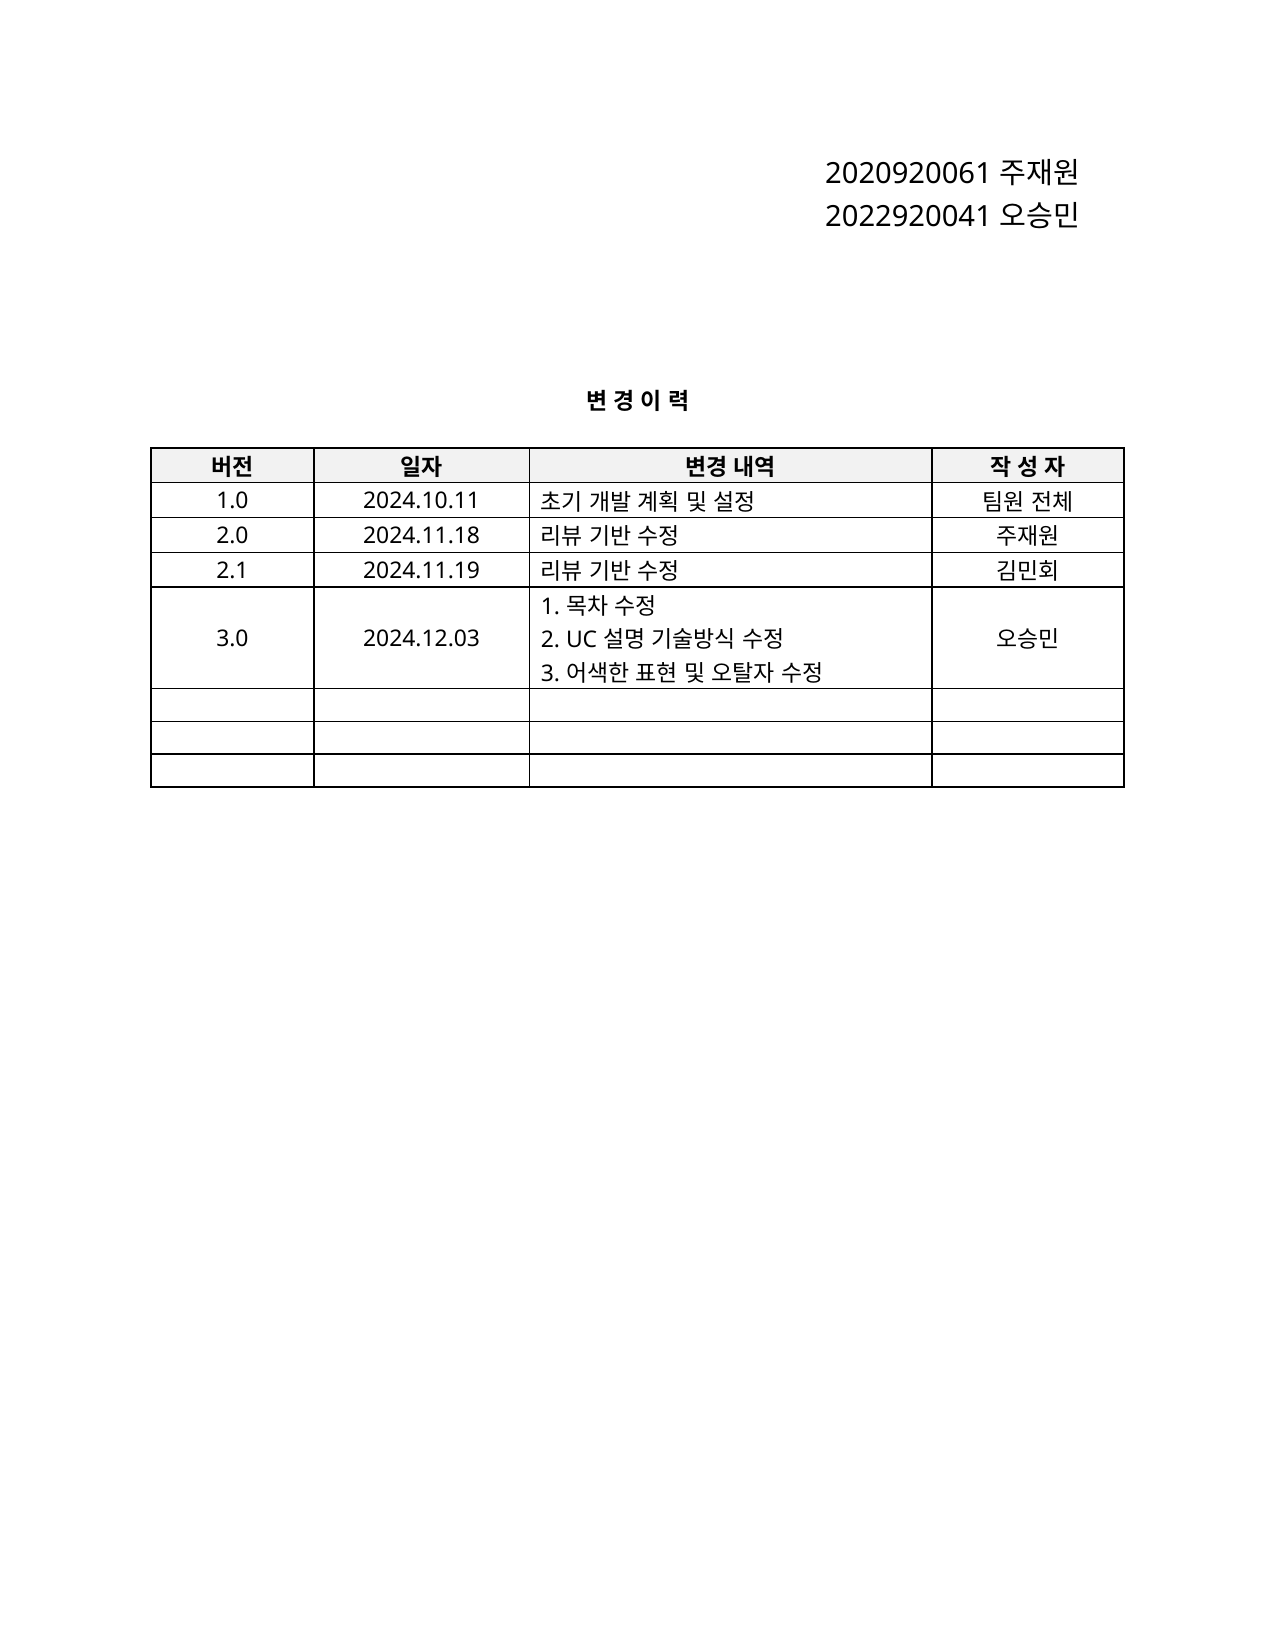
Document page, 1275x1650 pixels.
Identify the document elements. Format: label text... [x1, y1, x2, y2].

table_cell 1. 목차 수정 2. UC 설명 기술방식 수정 3. 어색한 표현 및 오탈자 수정 [530, 588, 931, 688]
table_cell 2024.12.03 [315, 588, 529, 688]
table_cell 3.0 [152, 588, 313, 688]
text 2022920041 오승민 [750, 192, 1125, 235]
table_cell [152, 755, 313, 786]
table_header 버전 [152, 449, 313, 482]
table_cell 김민회 [933, 553, 1123, 586]
table_cell 2024.10.11 [315, 483, 529, 517]
table_cell 오승민 [933, 588, 1123, 688]
table_cell [152, 689, 313, 721]
table_cell 2.1 [152, 553, 313, 586]
table_cell 팀원 전체 [933, 483, 1123, 517]
table_header 작 성 자 [933, 449, 1123, 482]
table_header 변경 내역 [530, 449, 931, 482]
table_cell 1.0 [152, 483, 313, 517]
table_cell [933, 755, 1123, 786]
table_cell [933, 722, 1123, 753]
table_cell [315, 755, 529, 786]
table_header 일자 [315, 449, 529, 482]
table_cell 2.0 [152, 518, 313, 551]
table_cell [315, 722, 529, 753]
table_cell 주재원 [933, 518, 1123, 551]
table_cell 2024.11.18 [315, 518, 529, 551]
text 변 경 이 력 [150, 382, 1125, 416]
table_cell [530, 755, 931, 786]
table_cell [530, 722, 931, 753]
table_cell 2024.11.19 [315, 553, 529, 586]
table_cell [933, 689, 1123, 721]
table_cell [315, 689, 529, 721]
table_cell 리뷰 기반 수정 [530, 518, 931, 551]
table_cell [530, 689, 931, 721]
table_cell 초기 개발 계획 및 설정 [530, 483, 931, 517]
text 2020920061 주재원 [750, 150, 1125, 192]
table_cell 리뷰 기반 수정 [530, 553, 931, 586]
table_cell [152, 722, 313, 753]
